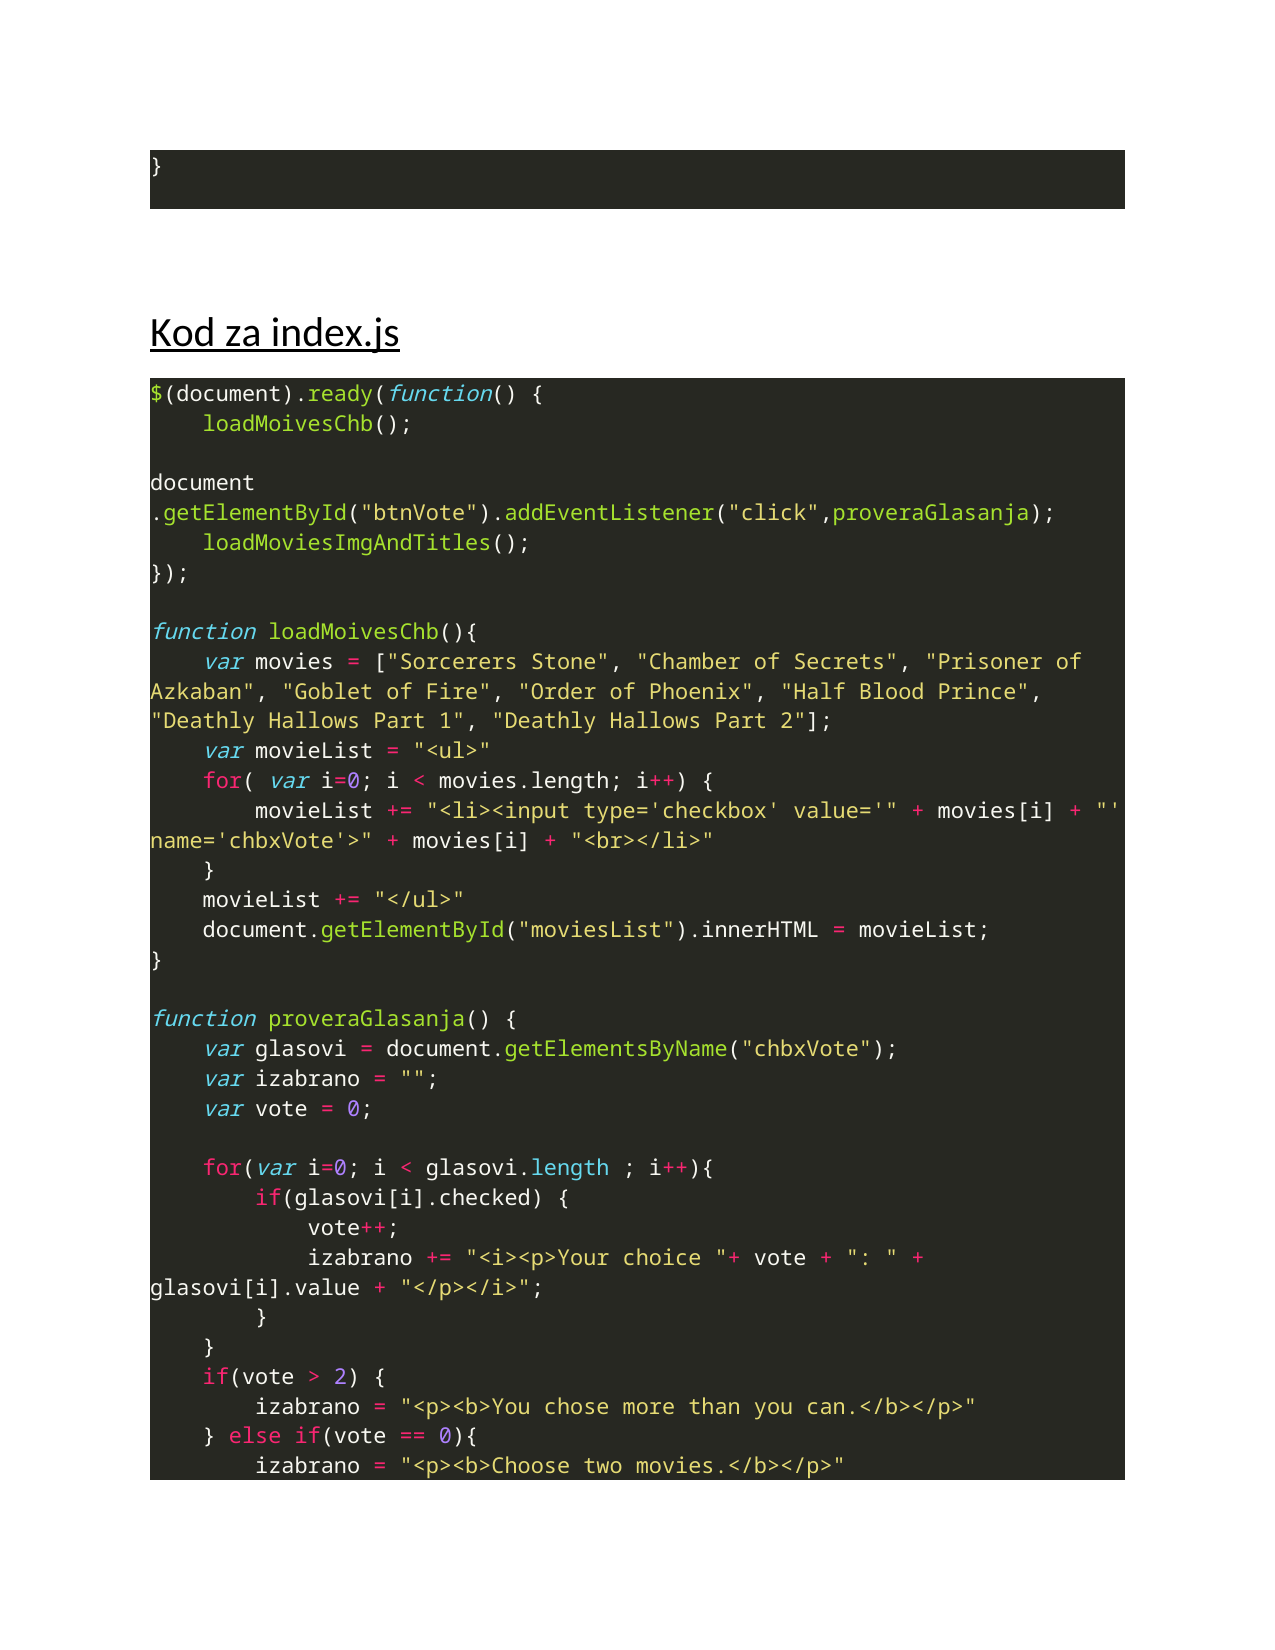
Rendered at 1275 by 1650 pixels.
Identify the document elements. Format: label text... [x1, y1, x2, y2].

text loadMoviesImgAndTitles(); [150, 527, 1125, 556]
text izabrano = "<p><b>You chose more than you can.</b></p>" [150, 1391, 1125, 1420]
text } [150, 944, 1125, 973]
text if(vote > 2) { [150, 1361, 1125, 1391]
text izabrano = "<p><b>Choose two movies.</b></p>" [150, 1450, 1125, 1480]
text movieList += "</ul>" [150, 884, 1125, 914]
text if(glasovi[i].checked) { [150, 1182, 1125, 1212]
text movieList += "<li><input type='checkbox' value='" + movies[i] + "' name='chbxVote'>" + movies[i] + "<br></li>" [150, 795, 1125, 854]
text loadMoivesChb(); [150, 407, 1125, 437]
text var glasovi = document.getElementsByName("chbxVote"); [150, 1033, 1125, 1063]
text var movies = ["Sorcerers Stone", "Chamber of Secrets", "Prisoner of Azkaban", "Goblet of Fire", "Order of Phoenix", "Half Blood Prince", "Deathly Hallows Part 1", "Deathly Hallows Part 2"]; [150, 646, 1125, 735]
text document.getElementById("btnVote").addEventListener("click",proveraGlasanja); [150, 437, 1125, 527]
text for( var i=0; i < movies.length; i++) { [150, 765, 1125, 795]
text } else if(vote == 0){ [150, 1420, 1125, 1450]
text document.getElementById("moviesList").innerHTML = movieList; [150, 914, 1125, 944]
text vote++; [150, 1212, 1125, 1242]
text function loadMoivesChb(){ [150, 616, 1125, 646]
text var izabrano = ""; [150, 1063, 1125, 1093]
text var vote = 0; [150, 1093, 1125, 1122]
text } [150, 1331, 1125, 1361]
text Kod za index.js [150, 306, 1125, 357]
text izabrano += "<i><p>Your choice "+ vote + ": " + glasovi[i].value + "</p></i>"; [150, 1242, 1125, 1301]
text } [150, 1301, 1125, 1331]
text $(document).ready(function() { [150, 378, 1125, 407]
text }); [150, 556, 1125, 586]
text for(var i=0; i < glasovi.length ; i++){ [150, 1152, 1125, 1182]
text } [150, 854, 1125, 884]
text } [150, 150, 1125, 180]
text function proveraGlasanja() { [150, 1003, 1125, 1033]
text var movieList = "<ul>" [150, 735, 1125, 765]
